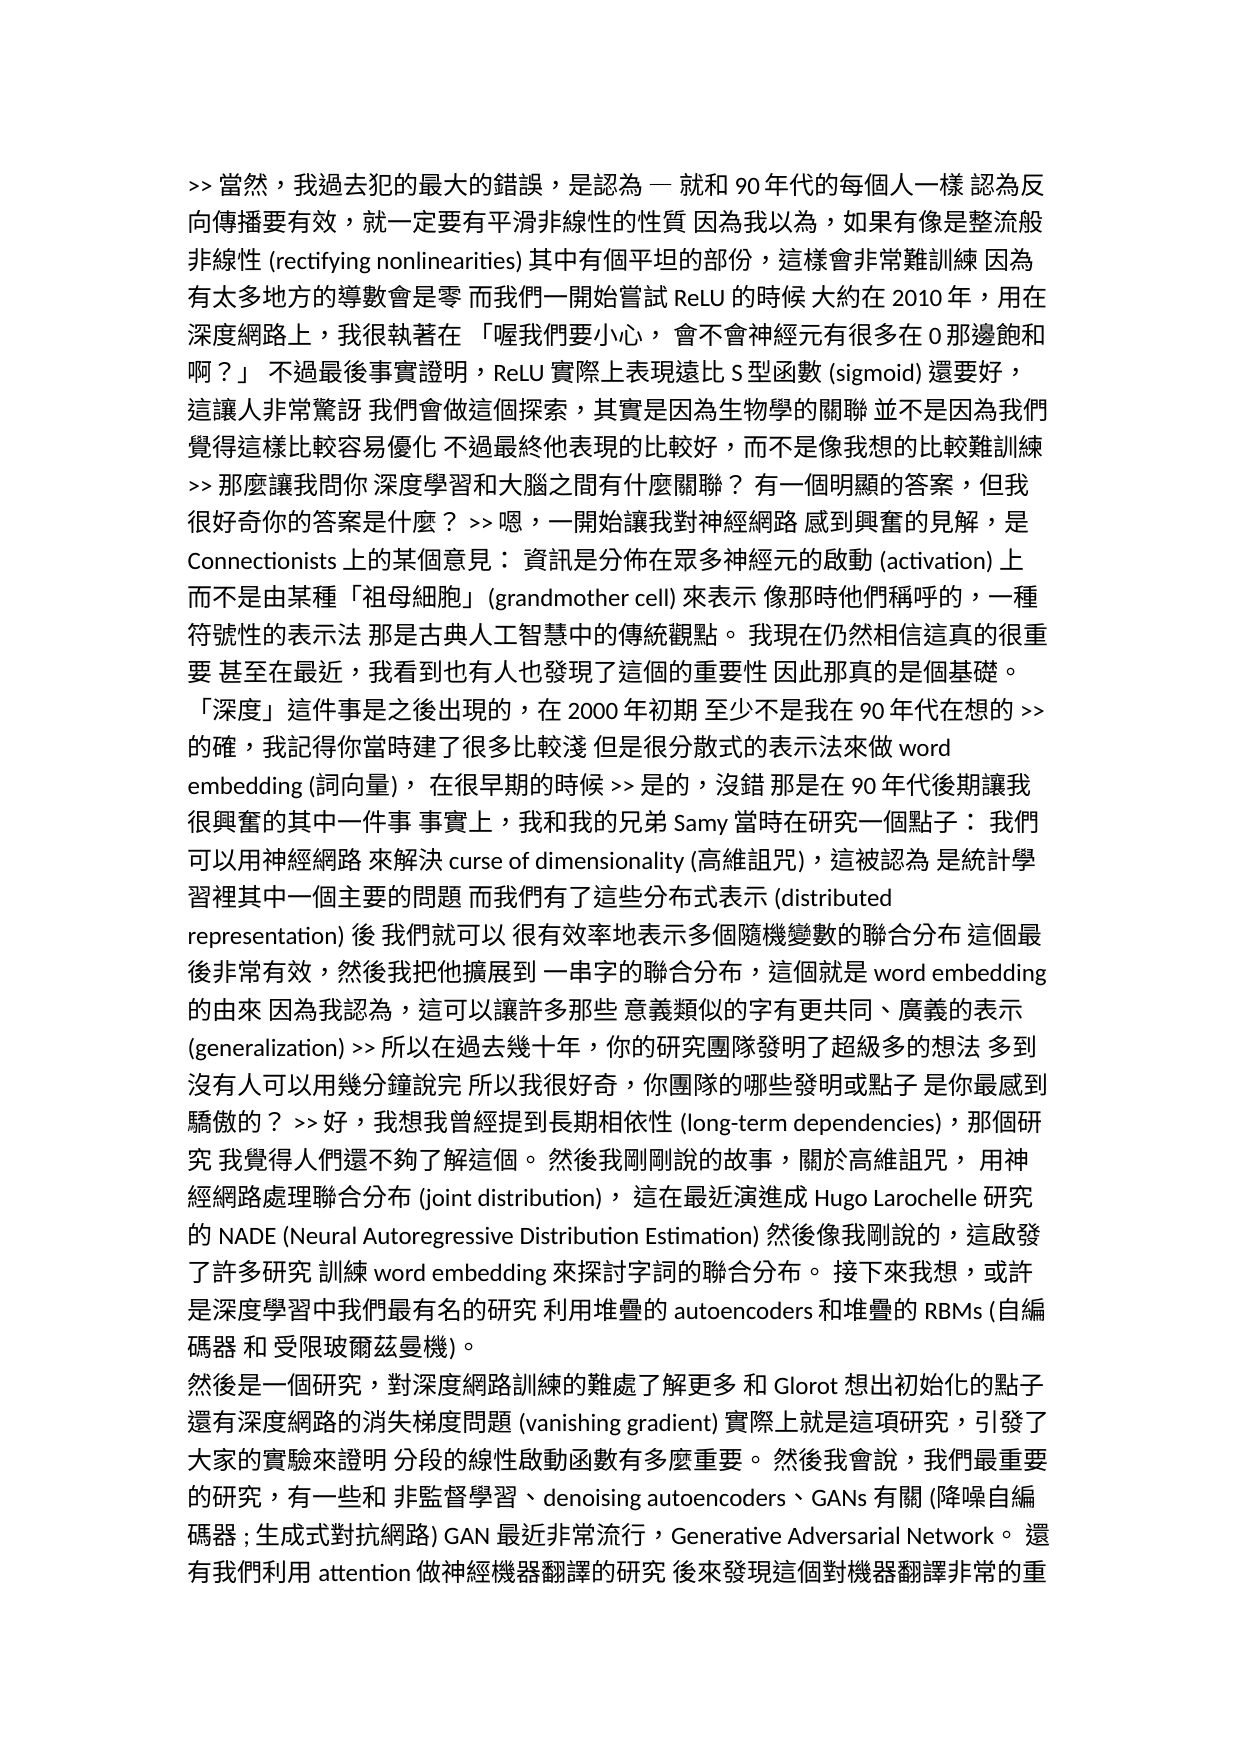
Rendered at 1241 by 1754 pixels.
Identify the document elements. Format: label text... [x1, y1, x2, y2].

text >> 當然，我過去犯的最大的錯誤，是認為 — 就和90年代的每個人一樣 認為反向傳播要有效，就一定要有平滑非線性的性質 因為我以為，如果有像是整流般非線性 (rectifying nonlinearities) 其中有個平坦的部份，這樣會非常難訓練 因為有太多地方的導數會是零 而我們一開始嘗試 ReLU 的時候 大約在2010年，用在深度網路上，我很執著在 「喔我們要小心， 會不會神經元有很多在0那邊飽和啊？」 不過最後事實證明，ReLU 實際上表現遠比 S型函數 (sigmoid) 還要好，這讓人非常驚訝 我們會做這個探索，其實是因為生物學的關聯 並不是因為我們覺得這樣比較容易優化 不過最終他表現的比較好，而不是像我想的比較難訓練 >> 那麼讓我問你 深度學習和大腦之間有什麼關聯？ 有一個明顯的答案，但我很好奇你的答案是什麼？ >> 嗯，一開始讓我對神經網路 感到興奮的見解，是 Connectionists 上的某個意見： 資訊是分佈在眾多神經元的啟動 (activation) 上 而不是由某種「祖母細胞」(grandmother cell) 來表示 像那時他們稱呼的，一種符號性的表示法 那是古典人工智慧中的傳統觀點。 我現在仍然相信這真的很重要 甚至在最近，我看到也有人也發現了這個的重要性 因此那真的是個基礎。 「深度」這件事是之後出現的，在2000年初期 至少不是我在90年代在想的 >> 的確，我記得你當時建了很多比較淺 但是很分散式的表示法來做 word embedding (詞向量)， 在很早期的時候 >> 是的，沒錯 那是在90年代後期讓我很興奮的其中一件事 事實上，我和我的兄弟 Samy 當時在研究一個點子： 我們可以用神經網路 來解決 curse of dimensionality (高維詛咒)，這被認為 是統計學習裡其中一個主要的問題 而我們有了這些分布式表示 (distributed representation) 後 我們就可以 很有效率地表示多個隨機變數的聯合分布 這個最後非常有效，然後我把他擴展到 一串字的聯合分布，這個就是 word embedding 的由來 因為我認為，這可以讓許多那些 意義類似的字有更共同、廣義的表示 (generalization) >> 所以在過去幾十年，你的研究團隊發明了超級多的想法 多到沒有人可以用幾分鐘說完 所以我很好奇，你團隊的哪些發明或點子 是你最感到驕傲的？ >> 好，我想我曾經提到長期相依性 (long-term dependencies)，那個研究 我覺得人們還不夠了解這個。 然後我剛剛說的故事，關於高維詛咒， 用神經網路處理聯合分布 (joint distribution)， 這在最近演進成 Hugo Larochelle 研究的 NADE (Neural Autoregressive Distribution Estimation) 然後像我剛說的，這啟發了許多研究 訓練 word embedding 來探討字詞的聯合分布。 接下來我想，或許是深度學習中我們最有名的研究 利用堆疊的 autoencoders 和堆疊的 RBMs (自編碼器 和 受限玻爾茲曼機)。 [187, 164, 1053, 1364]
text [187, 1364, 1053, 1589]
